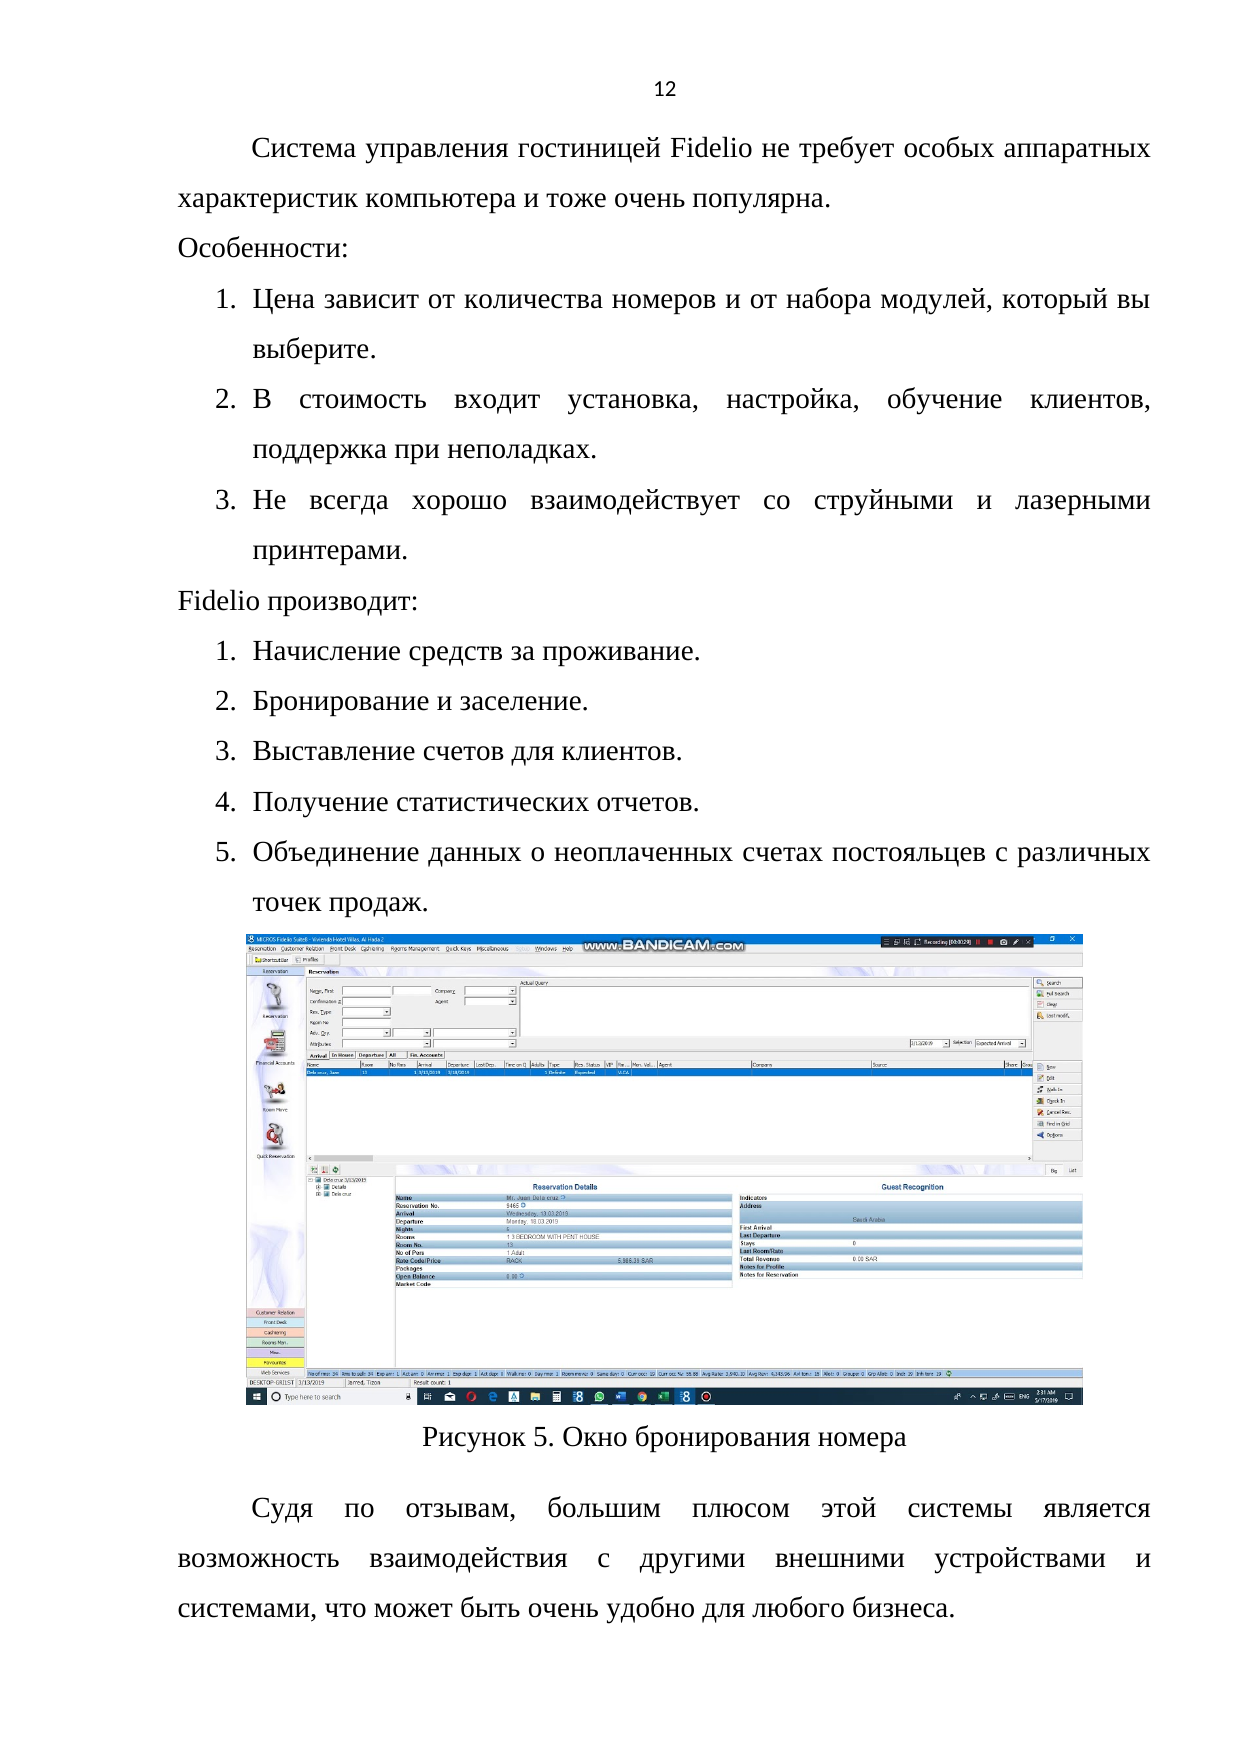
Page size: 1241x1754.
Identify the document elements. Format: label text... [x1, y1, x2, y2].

list В стоимость входит установка, настройка, обучение клиентов, поддержка при неполадках. [215, 381, 1152, 465]
list Бронирование и заселение. [215, 683, 1152, 717]
text Рисунок 5. Окно бронирования номера [177, 1419, 1152, 1452]
text Особенности: [177, 230, 1152, 264]
text Судя по отзывам, большим плюсом этой системы является возможность взаимодействия с другими внешними устройствами и системами, что может быть очень удобно для любого бизнеса. [177, 1490, 1152, 1624]
list Начисление средств за проживание. [215, 633, 1152, 666]
list Не всегда хорошо взаимодействует со струйными и лазерными принтерами. [215, 482, 1152, 566]
picture [246, 934, 1083, 1405]
text Fidelio производит: [177, 583, 1152, 616]
list Цена зависит от количества номеров и от набора модулей, который вы выберите. [215, 281, 1152, 364]
list Выставление счетов для клиентов. [215, 733, 1152, 767]
text Система управления гостиницей Fidelio не требует особых аппаратных характеристик компьютера и тоже очень популярна. [177, 130, 1152, 214]
list Объединение данных о неоплаченных счетах постояльцев с различных точек продаж. [215, 834, 1152, 918]
list Получение статистических отчетов. [215, 784, 1152, 817]
